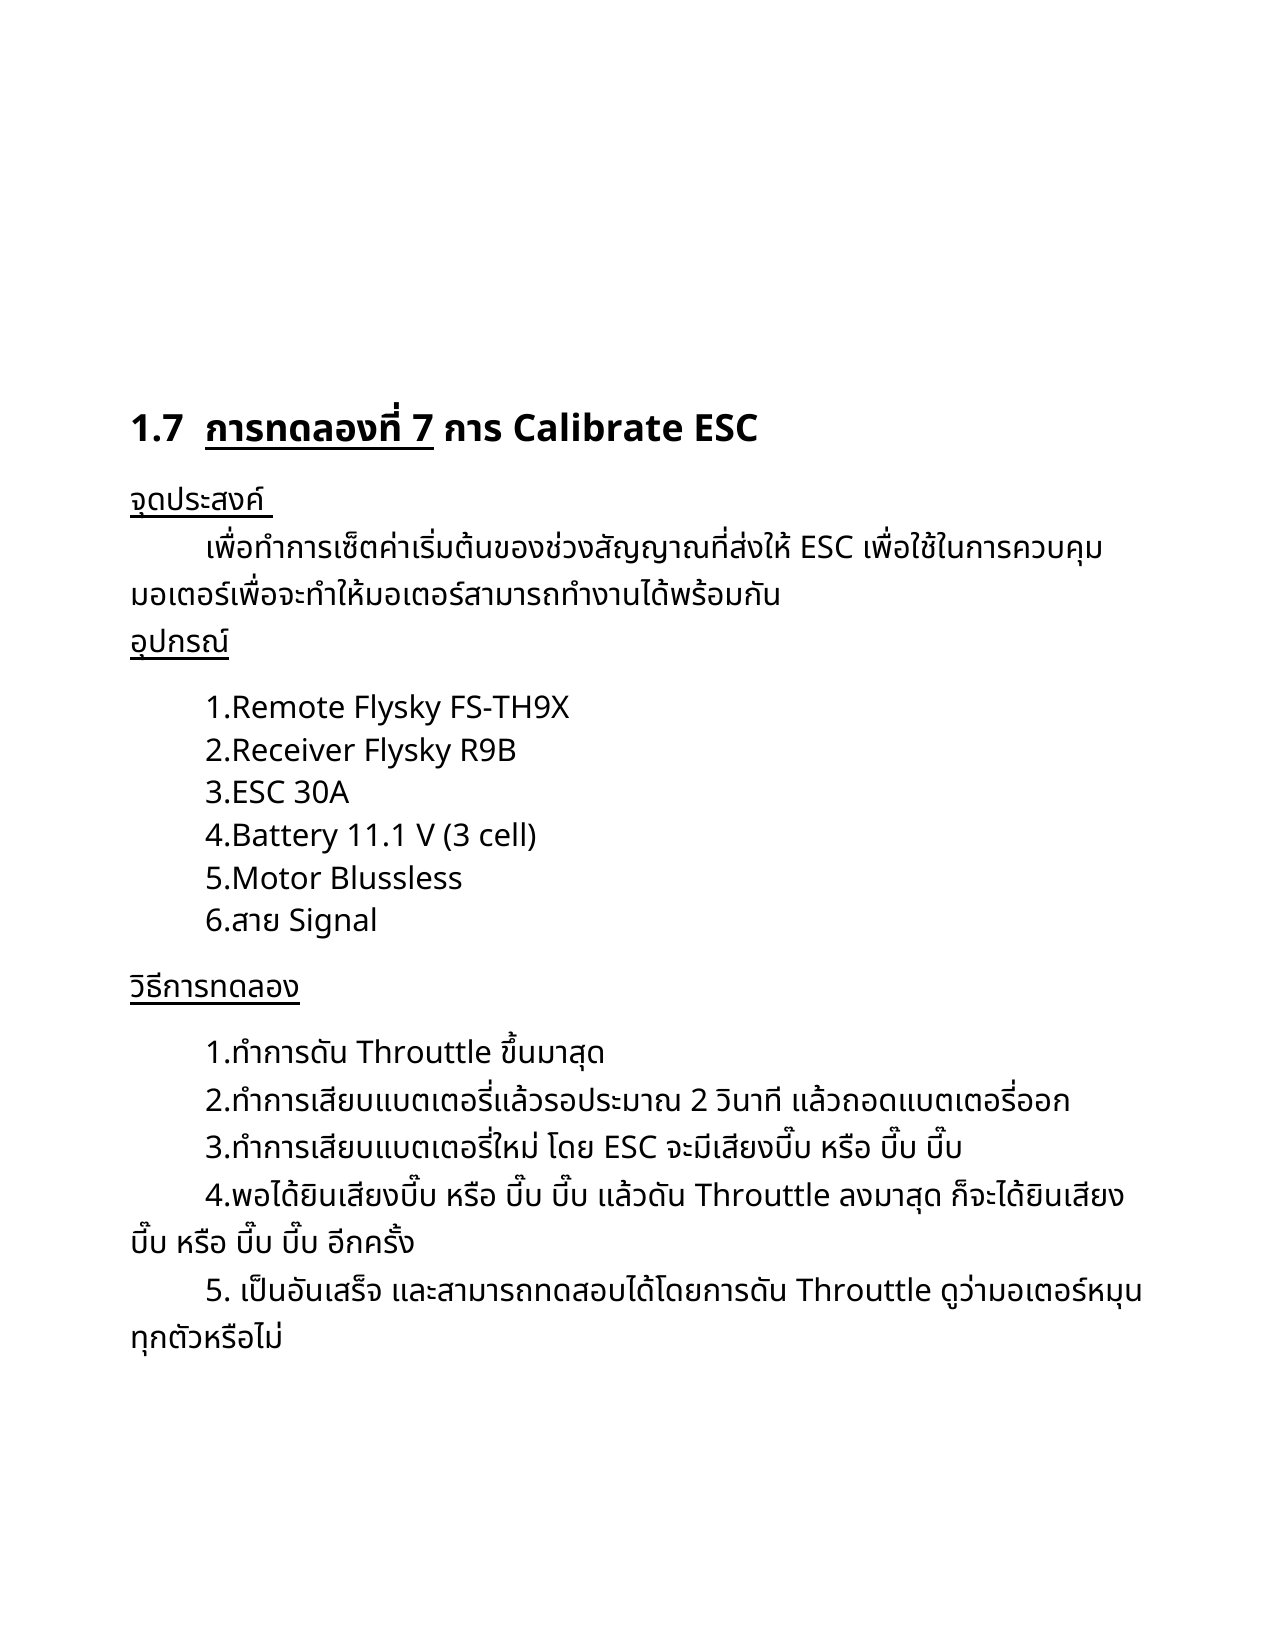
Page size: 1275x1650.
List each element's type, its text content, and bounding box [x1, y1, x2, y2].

text จุดประสงค์ เพื่อทำการเซ็ตค่าเริ่มต้นของช่วงสัญญาณที่ส่งให้ ESC เพื่อใช้ในการควบคุมมอเตอร์เพื่อจะทำให้มอเตอร์สามารถทำงานได้พร้อมกัน อุปกรณ์ [130, 477, 1145, 666]
text 1.ทำการดัน Throuttle ขึ้นมาสุด 2.ทำการเสียบแบตเตอรี่แล้วรอประมาณ 2 วินาที แล้วถอดแบตเตอรี่ออก 3.ทำการเสียบแบตเตอรี่ใหม่ โดย ESC จะมีเสียงบี๊บ หรือ บี๊บ บี๊บ 4.พอได้ยินเสียงบี๊บ หรือ บี๊บ บี๊บ แล้วดัน Throuttle ลงมาสุด ก็จะได้ยินเสียง บี๊บ หรือ บี๊บ บี๊บ อีกครั้ง 5. เป็นอันเสร็จ และสามารถทดสอบได้โดยการดัน Throuttle ดูว่ามอเตอร์หมุนทุกตัวหรือไม่ [130, 1030, 1145, 1405]
text 1.Remote Flysky FS-TH9X 2.Receiver Flysky R9B 3.ESC 30A 4.Battery 11.1 V (3 cell) 5.Motor Blussless 6.สาย Signal [130, 685, 1145, 946]
subtitle การทดลองที่ 7 การ Calibrate ESC [130, 402, 1145, 459]
text วิธีการทดลอง [130, 964, 1145, 1012]
